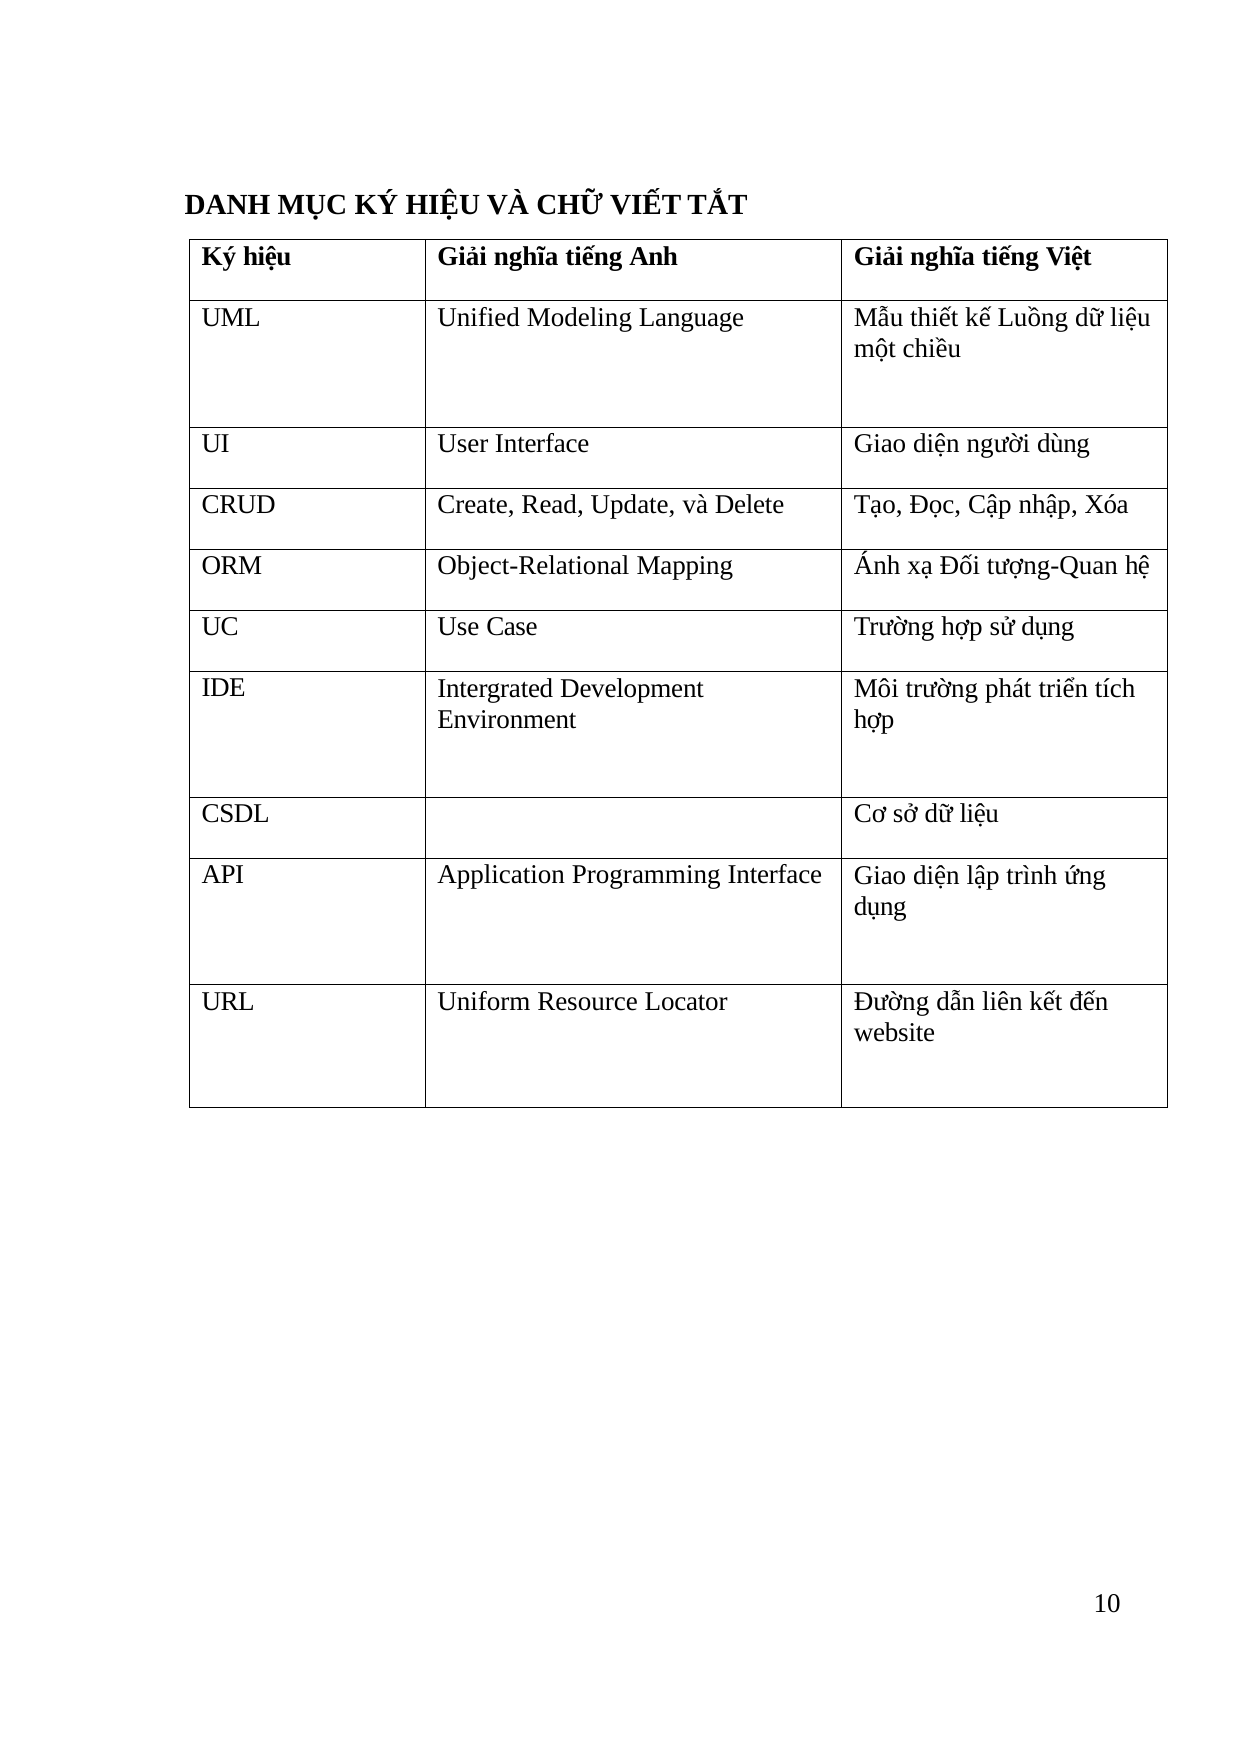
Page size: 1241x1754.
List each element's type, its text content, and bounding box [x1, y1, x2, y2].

table_cell Đường dẫn liên kết đến website [842, 985, 1167, 1107]
table_cell Tạo, Đọc, Cập nhập, Xóa [842, 489, 1167, 548]
table_cell CRUD [190, 489, 425, 548]
table_cell ORM [190, 550, 425, 609]
table_cell [426, 798, 841, 858]
table_header Giải nghĩa tiếng Việt [842, 240, 1167, 300]
table_header Giải nghĩa tiếng Anh [426, 240, 841, 300]
table_cell Cơ sở dữ liệu [842, 798, 1167, 858]
table_cell Mẫu thiết kế Luồng dữ liệu một chiều [842, 301, 1167, 427]
table_cell UC [190, 611, 425, 671]
subtitle DANH MỤC KÝ HIỆU VÀ CHỮ VIẾT TẮT [177, 187, 1120, 221]
table_cell Intergrated Development Environment [426, 672, 841, 797]
table_header Ký hiệu [190, 240, 425, 300]
table_cell Trường hợp sử dụng [842, 611, 1167, 671]
table_cell IDE [190, 672, 425, 797]
table_cell API [190, 859, 425, 984]
table_cell User Interface [426, 428, 841, 488]
table_cell Ánh xạ Đối tượng-Quan hệ [842, 550, 1167, 609]
table_cell UML [190, 301, 425, 427]
table_cell Môi trường phát triển tích hợp [842, 672, 1167, 797]
table_cell Giao diện người dùng [842, 428, 1167, 488]
table_cell URL [190, 985, 425, 1107]
table_cell Uniform Resource Locator [426, 985, 841, 1107]
table_cell Create, Read, Update, và Delete [426, 489, 841, 548]
table_cell CSDL [190, 798, 425, 858]
table_cell Giao diện lập trình ứng dụng [842, 859, 1167, 984]
table_cell Unified Modeling Language [426, 301, 841, 427]
table_cell Application Programming Interface [426, 859, 841, 984]
table_cell Object-Relational Mapping [426, 550, 841, 609]
table_cell Use Case [426, 611, 841, 671]
table_cell UI [190, 428, 425, 488]
